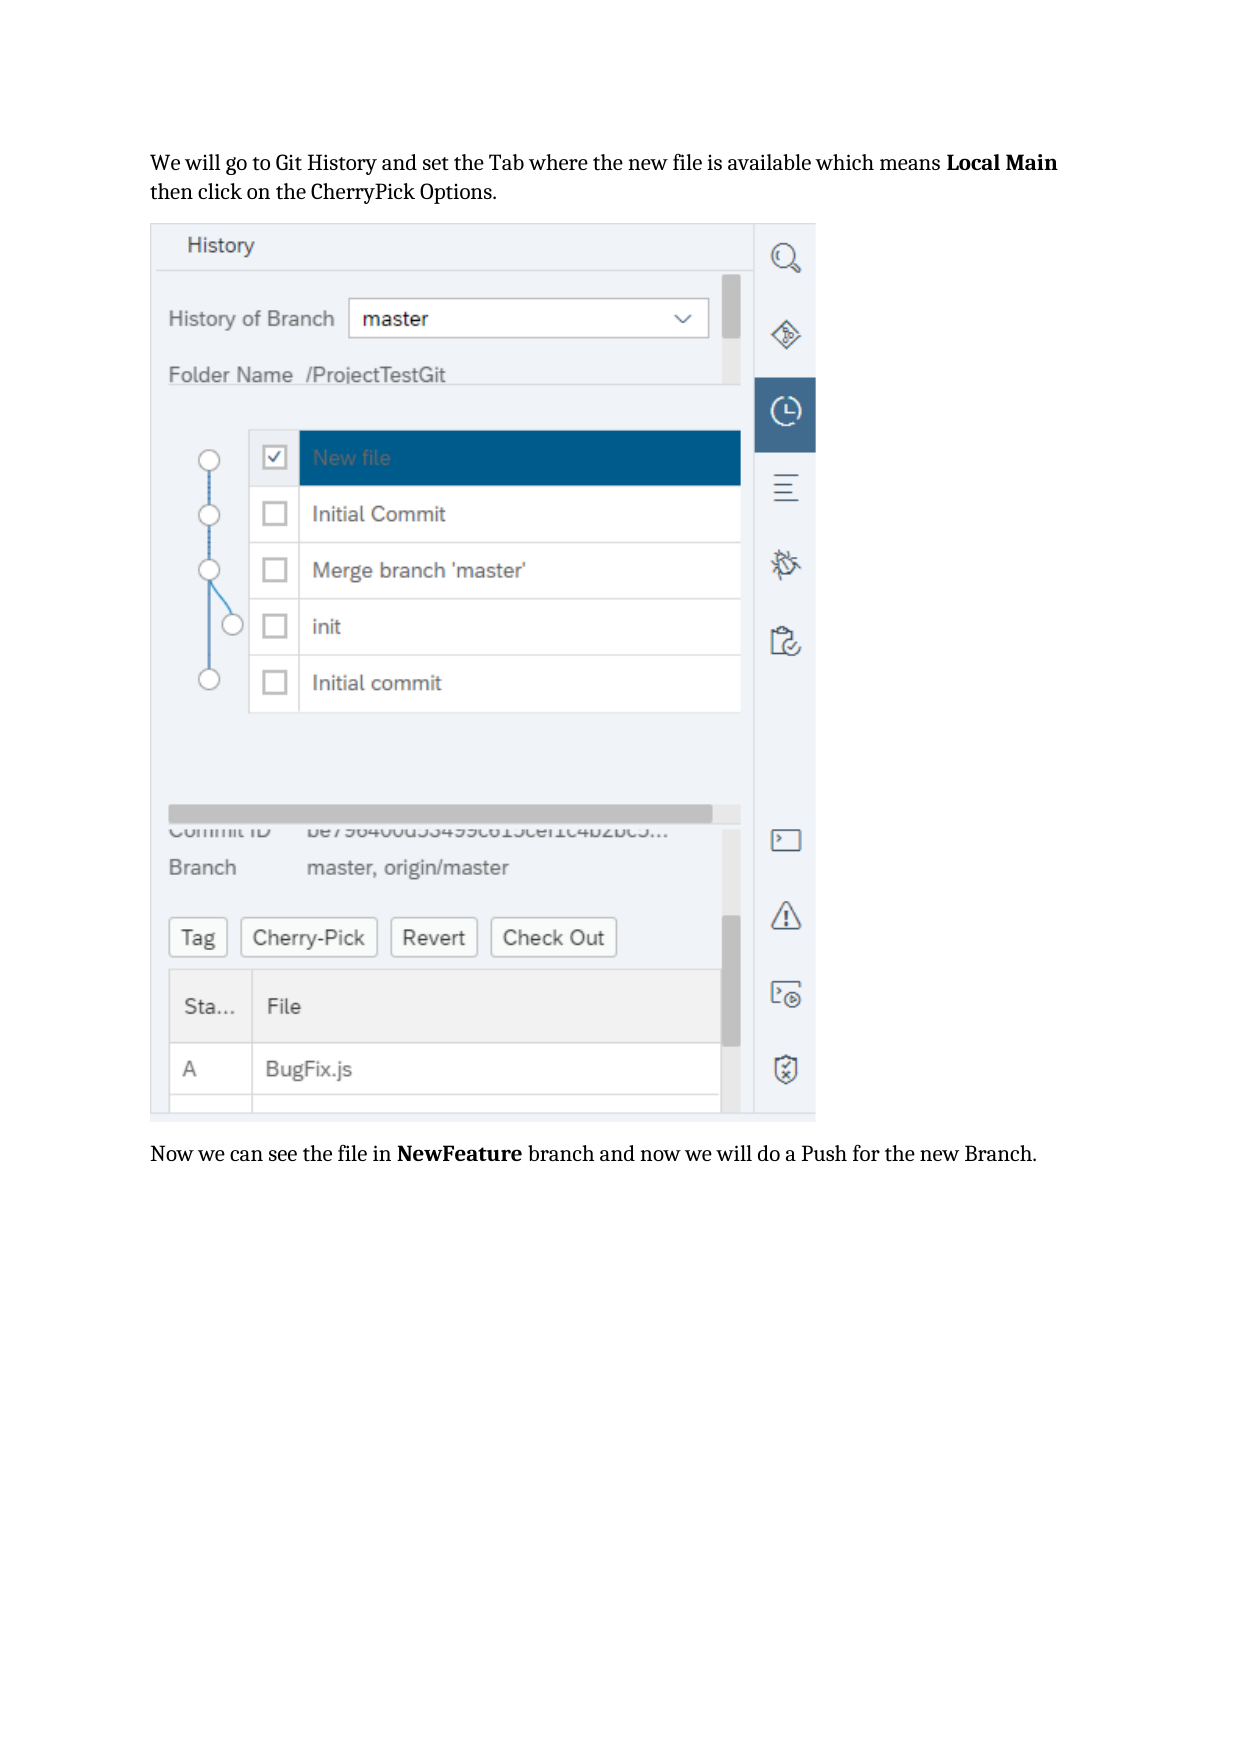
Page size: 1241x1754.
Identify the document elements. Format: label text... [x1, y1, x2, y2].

text Now we can see the file in NewFeature branch and now we will do a Push for the new Branch. [150, 1141, 1090, 1167]
picture [150, 223, 816, 1122]
text We will go to Git History and set the Tab where the new file is available which means Local Main then click on the CherryPick Options. [150, 150, 1090, 205]
